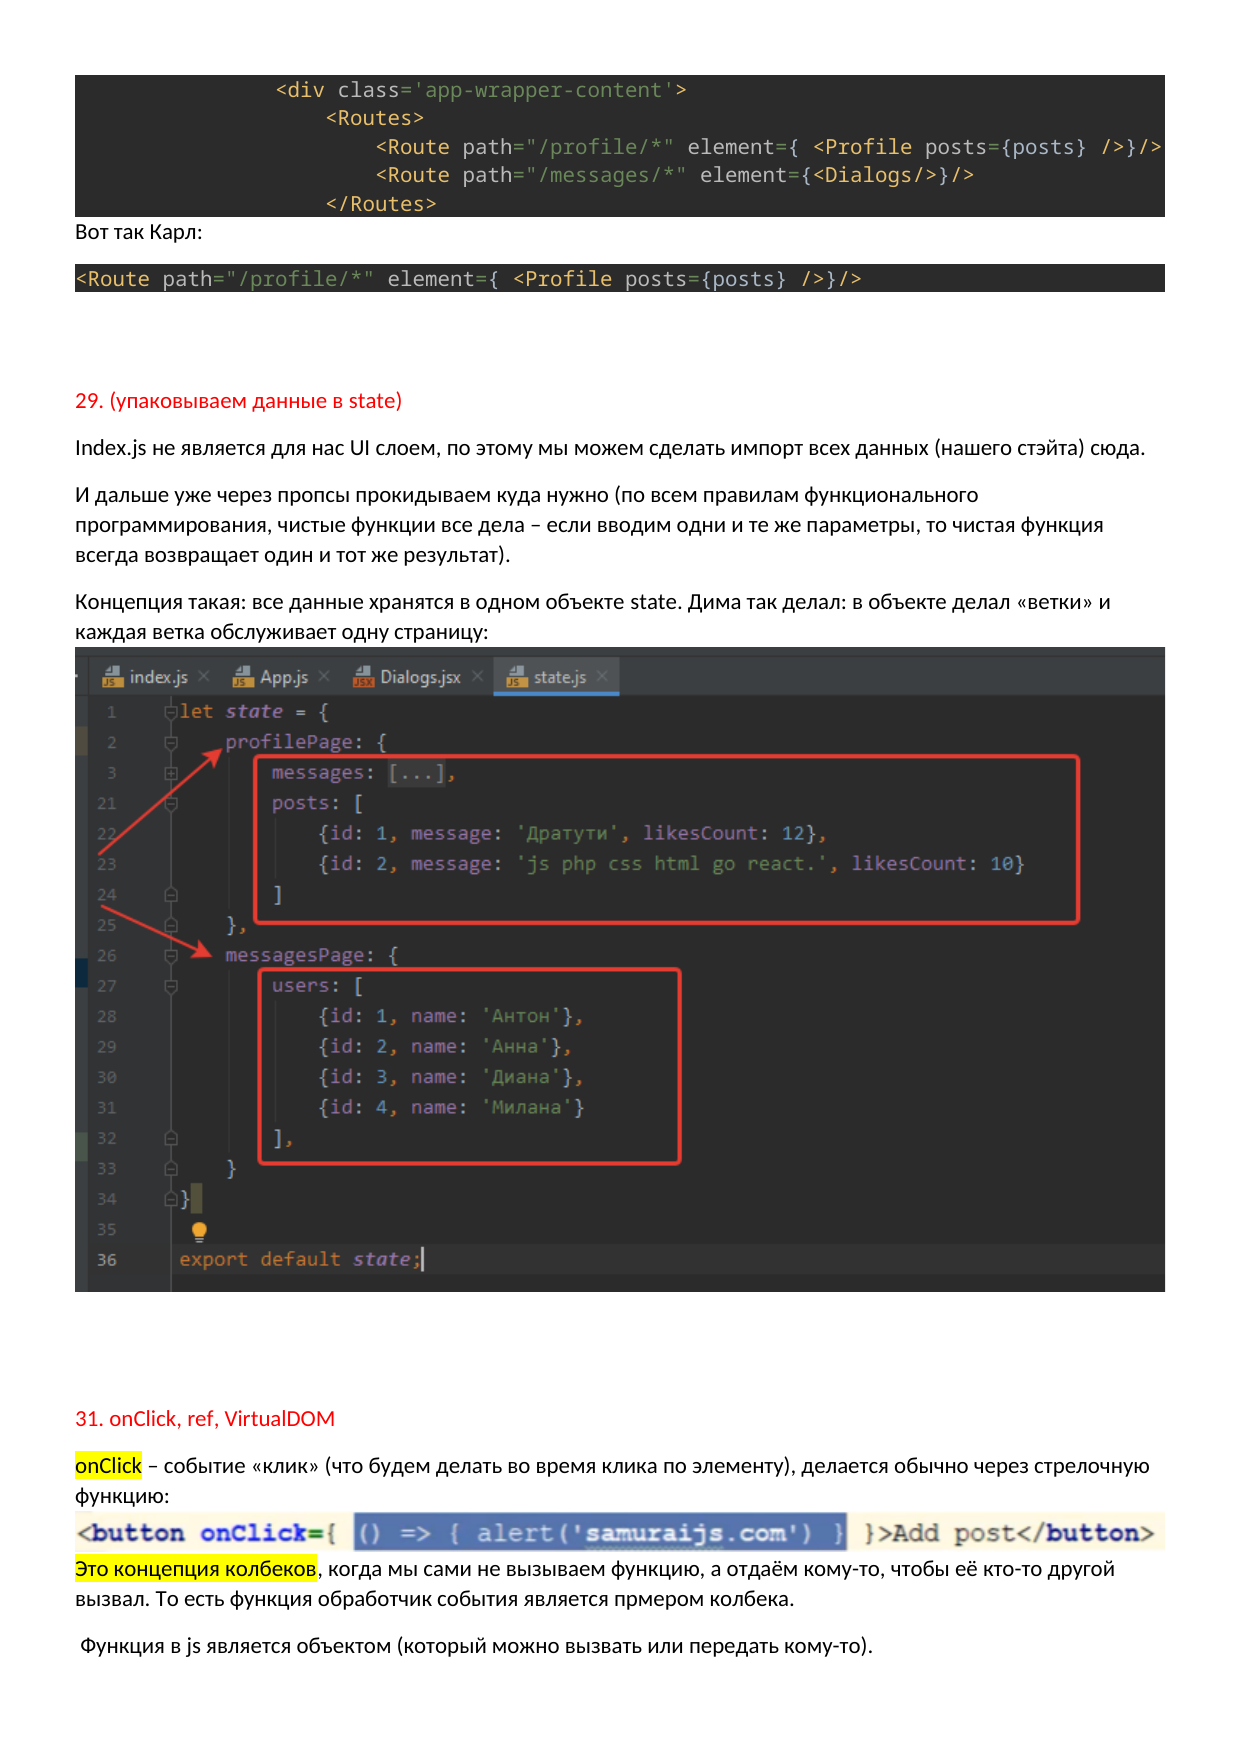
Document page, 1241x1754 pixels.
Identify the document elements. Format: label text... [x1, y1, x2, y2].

text onClick – событие «клик» (что будем делать во время клика по элементу), делается обычно через стрелочную функцию: Это концепция колбеков, когда мы сами не вызываем функцию, а отдаём кому-то, чтобы её кто-то другой вызвал. То есть функция обработчик события является прмером колбека. [75, 1552, 1165, 1612]
text Вот так Карл: [75, 217, 1165, 245]
picture [75, 647, 1166, 1292]
text onClick – событие «клик» (что будем делать во время клика по элементу), делается обычно через стрелочную функцию: Это концепция колбеков, когда мы сами не вызываем функцию, а отдаём кому-то, чтобы её кто-то другой вызвал. То есть функция обработчик события является прмером колбека. [75, 1451, 1165, 1511]
text Концепция такая: все данные хранятся в одном объекте state. Дима так делал: в объекте делал «ветки» и каждая ветка обслуживает одну страницу: [75, 587, 1165, 647]
text Функция в js является объектом (который можно вызвать или передать кому-то). [75, 1631, 1165, 1659]
text И дальше уже через пропсы прокидываем куда нужно (по всем правилам функционального программирования, чистые функции все дела – если вводим одни и те же параметры, то чистая функция всегда возвращает один и тот же результат). [75, 480, 1165, 568]
text 29. (упаковываем данные в state) [75, 386, 1165, 414]
text 31. onClick, ref, VirtualDOM [75, 1404, 1165, 1433]
picture [75, 1511, 1166, 1552]
text <Route path="/profile/*" element={ <Profile posts={posts} />}/> [75, 264, 1165, 292]
text Index.js не является для нас UI слоем, по этому мы можем сделать импорт всех данных (нашего стэйта) сюда. [75, 433, 1165, 461]
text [75, 75, 1165, 217]
